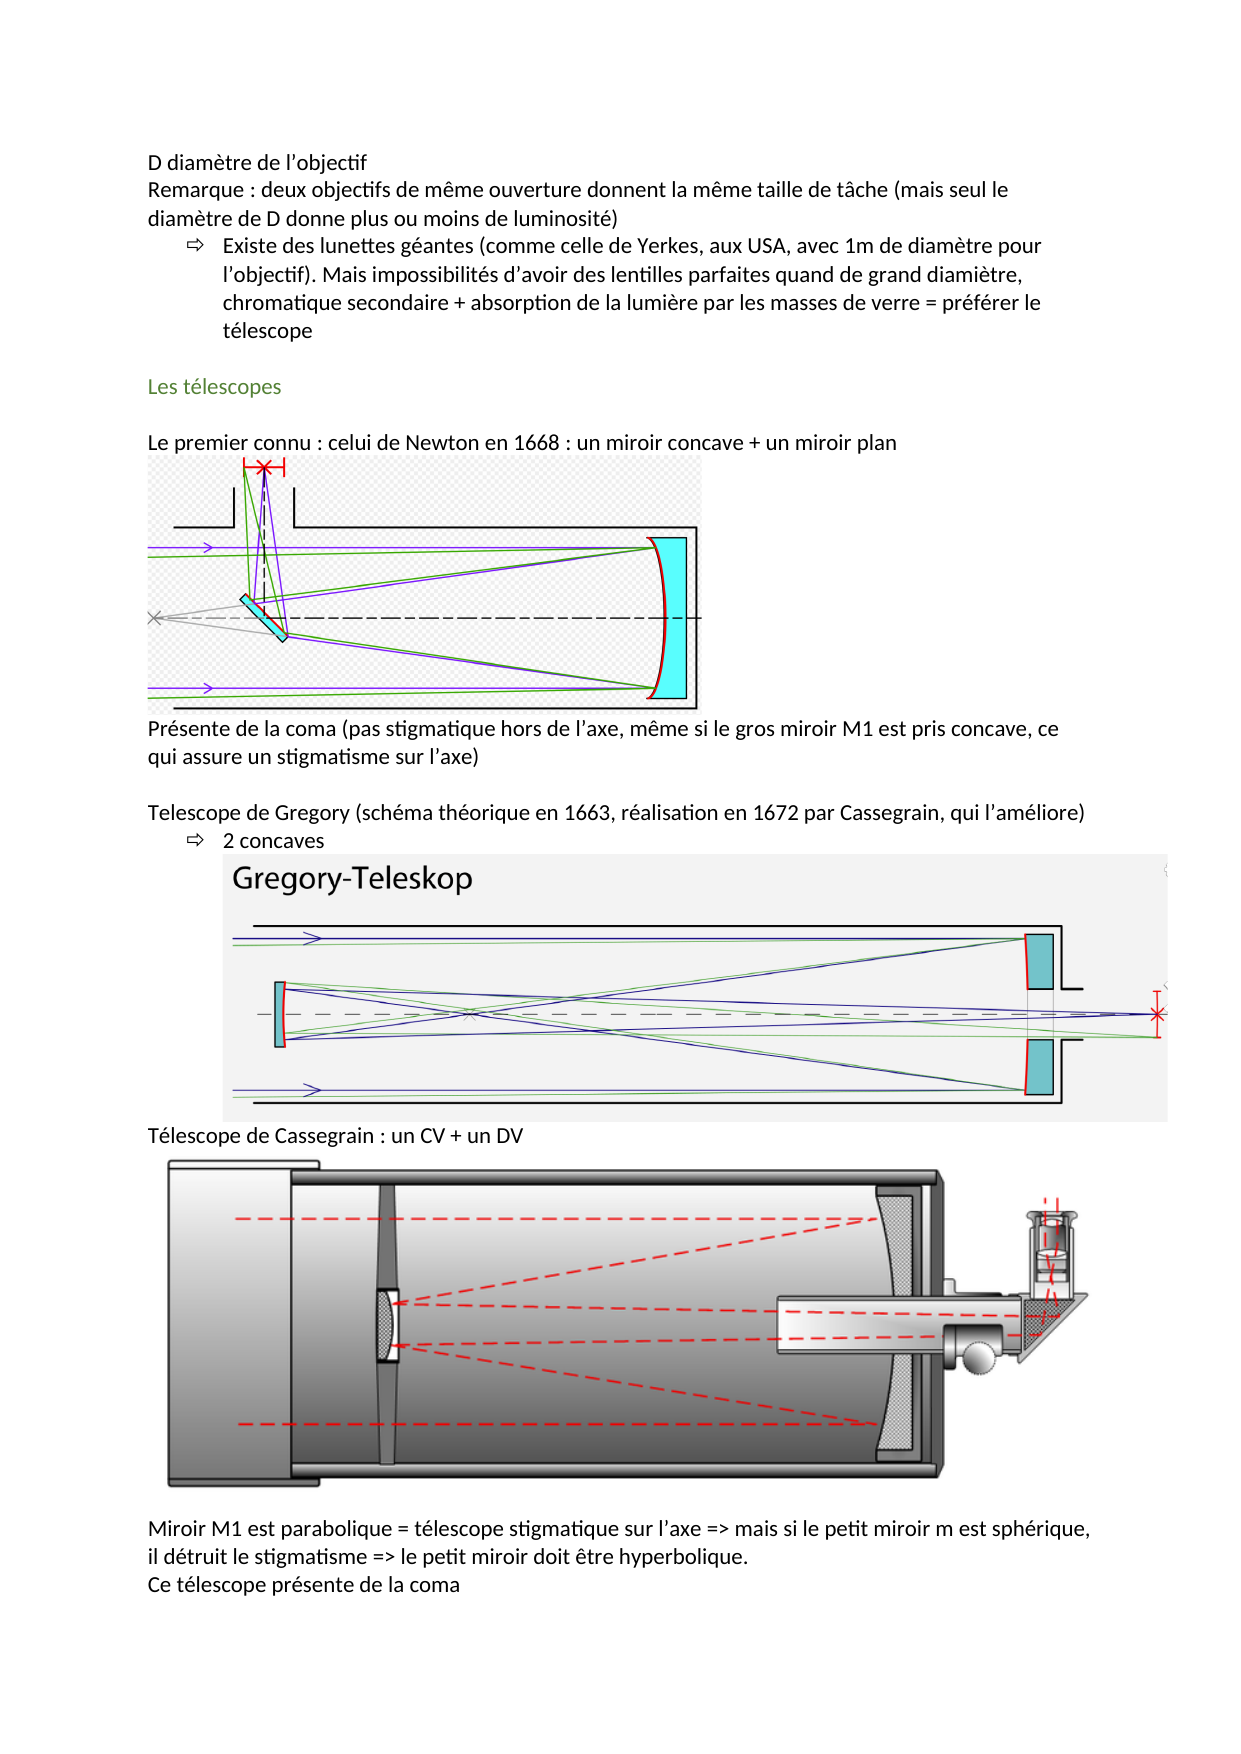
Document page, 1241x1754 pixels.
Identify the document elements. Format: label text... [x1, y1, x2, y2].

text Télescope de Cassegrain : un CV + un DV [148, 1122, 1093, 1149]
text Ce télescope présente de la coma [148, 1570, 1093, 1598]
list Existe des lunettes géantes (comme celle de Yerkes, aux USA, avec 1m de diamètre pour l’objectif). Mais impossibilités d’avoir des lentilles parfaites quand de grand diamiètre, chromatique secondaire + absorption de la lumière par les masses de verre = préférer le télescope [185, 232, 1093, 344]
text Les télescopes [148, 372, 1093, 400]
picture [147, 455, 702, 715]
text D diamètre de l’objectif [148, 148, 1093, 176]
text Le premier connu : celui de Newton en 1668 : un miroir concave + un miroir plan [148, 428, 1093, 456]
picture [147, 1149, 1093, 1514]
text Remarque : deux objectifs de même ouverture donnent la même taille de tâche (mais seul le diamètre de D donne plus ou moins de luminosité) [148, 176, 1093, 232]
picture [222, 854, 1168, 1122]
text Telescope de Gregory (schéma théorique en 1663, réalisation en 1672 par Cassegrain, qui l’améliore) [148, 798, 1093, 827]
text Miroir M1 est parabolique = télescope stigmatique sur l’axe => mais si le petit miroir m est sphérique, il détruit le stigmatisme => le petit miroir doit être hyperbolique. [148, 1514, 1093, 1570]
text Présente de la coma (pas stigmatique hors de l’axe, même si le gros miroir M1 est pris concave, ce qui assure un stigmatisme sur l’axe) [148, 714, 1093, 771]
